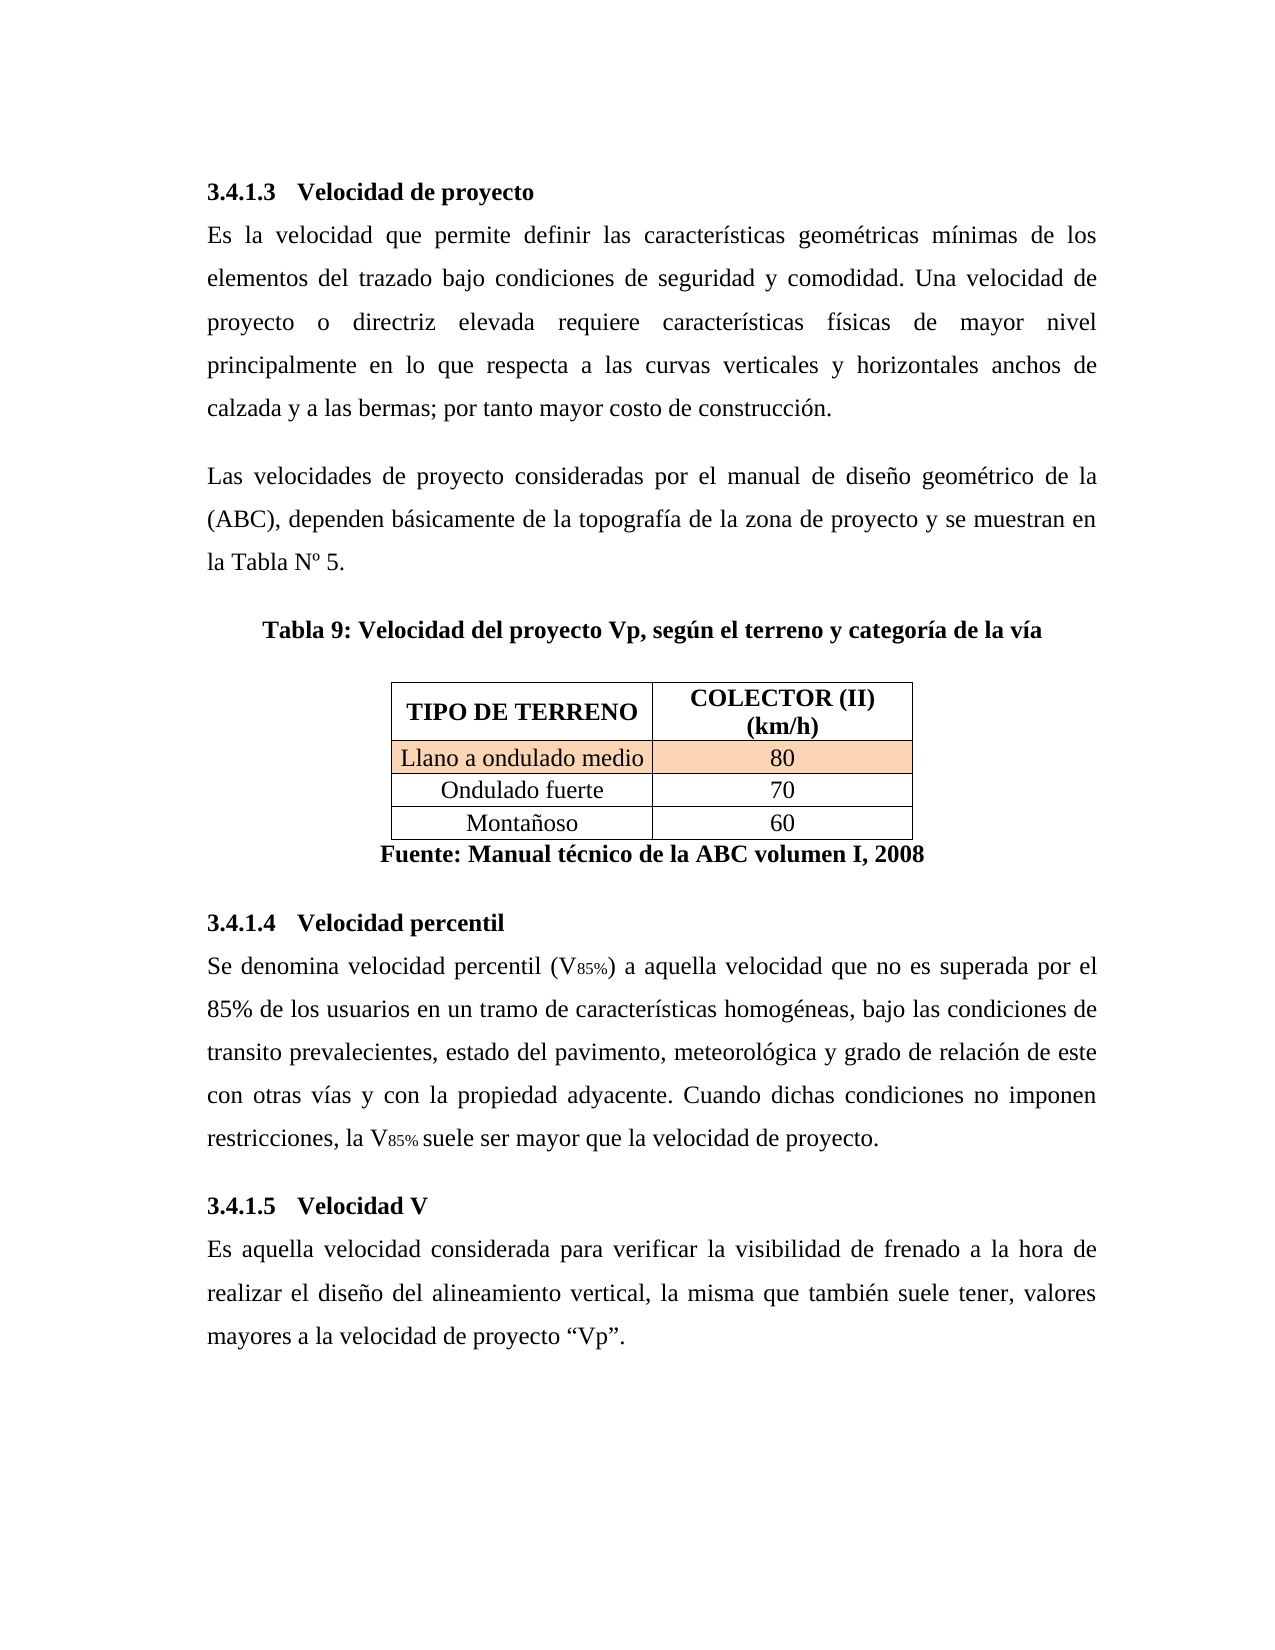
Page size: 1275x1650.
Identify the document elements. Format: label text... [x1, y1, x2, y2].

subtitle Velocidad V [207, 1191, 1098, 1220]
table_cell 80 [653, 741, 912, 773]
text Es aquella velocidad considerada para verificar la visibilidad de frenado a la hora de realizar el diseño del alineamiento vertical, la misma que también suele tener, valores mayores a la velocidad de proyecto “Vp”. [207, 1234, 1098, 1349]
text Es la velocidad que permite definir las características geométricas mínimas de los elementos del trazado bajo condiciones de seguridad y comodidad. Una velocidad de proyecto o directriz elevada requiere características físicas de mayor nivel principalmente en lo que respecta a las curvas verticales y horizontales anchos de calzada y a las bermas; por tanto mayor costo de construcción. [207, 220, 1098, 422]
text Las velocidades de proyecto consideradas por el manual de diseño geométrico de la (ABC), dependen básicamente de la topografía de la zona de proyecto y se muestran en la Tabla Nº 5. [207, 461, 1098, 576]
subtitle Velocidad de proyecto [207, 177, 1098, 206]
table_cell Ondulado fuerte [392, 774, 652, 806]
table_cell 60 [653, 807, 912, 838]
text Tabla 9: Velocidad del proyecto Vp, según el terreno y categoría de la vía [207, 615, 1098, 644]
text Fuente: Manual técnico de la ABC volumen I, 2008 [207, 839, 1098, 868]
text Se denomina velocidad percentil (V85%) a aquella velocidad que no es superada por el 85% de los usuarios en un tramo de características homogéneas, bajo las condiciones de transito prevalecientes, estado del pavimento, meteorológica y grado de relación de este con otras vías y con la propiedad adyacente. Cuando dichas condiciones no imponen restricciones, la V85% suele ser mayor que la velocidad de proyecto. [207, 951, 1098, 1152]
table_header TIPO DE TERRENO [392, 683, 652, 740]
table_header COLECTOR (II) (km/h) [653, 683, 912, 740]
table_cell 70 [653, 774, 912, 806]
table_cell Montañoso [392, 807, 652, 838]
subtitle Velocidad percentil [207, 908, 1098, 936]
table_cell Llano a ondulado medio [392, 741, 652, 773]
